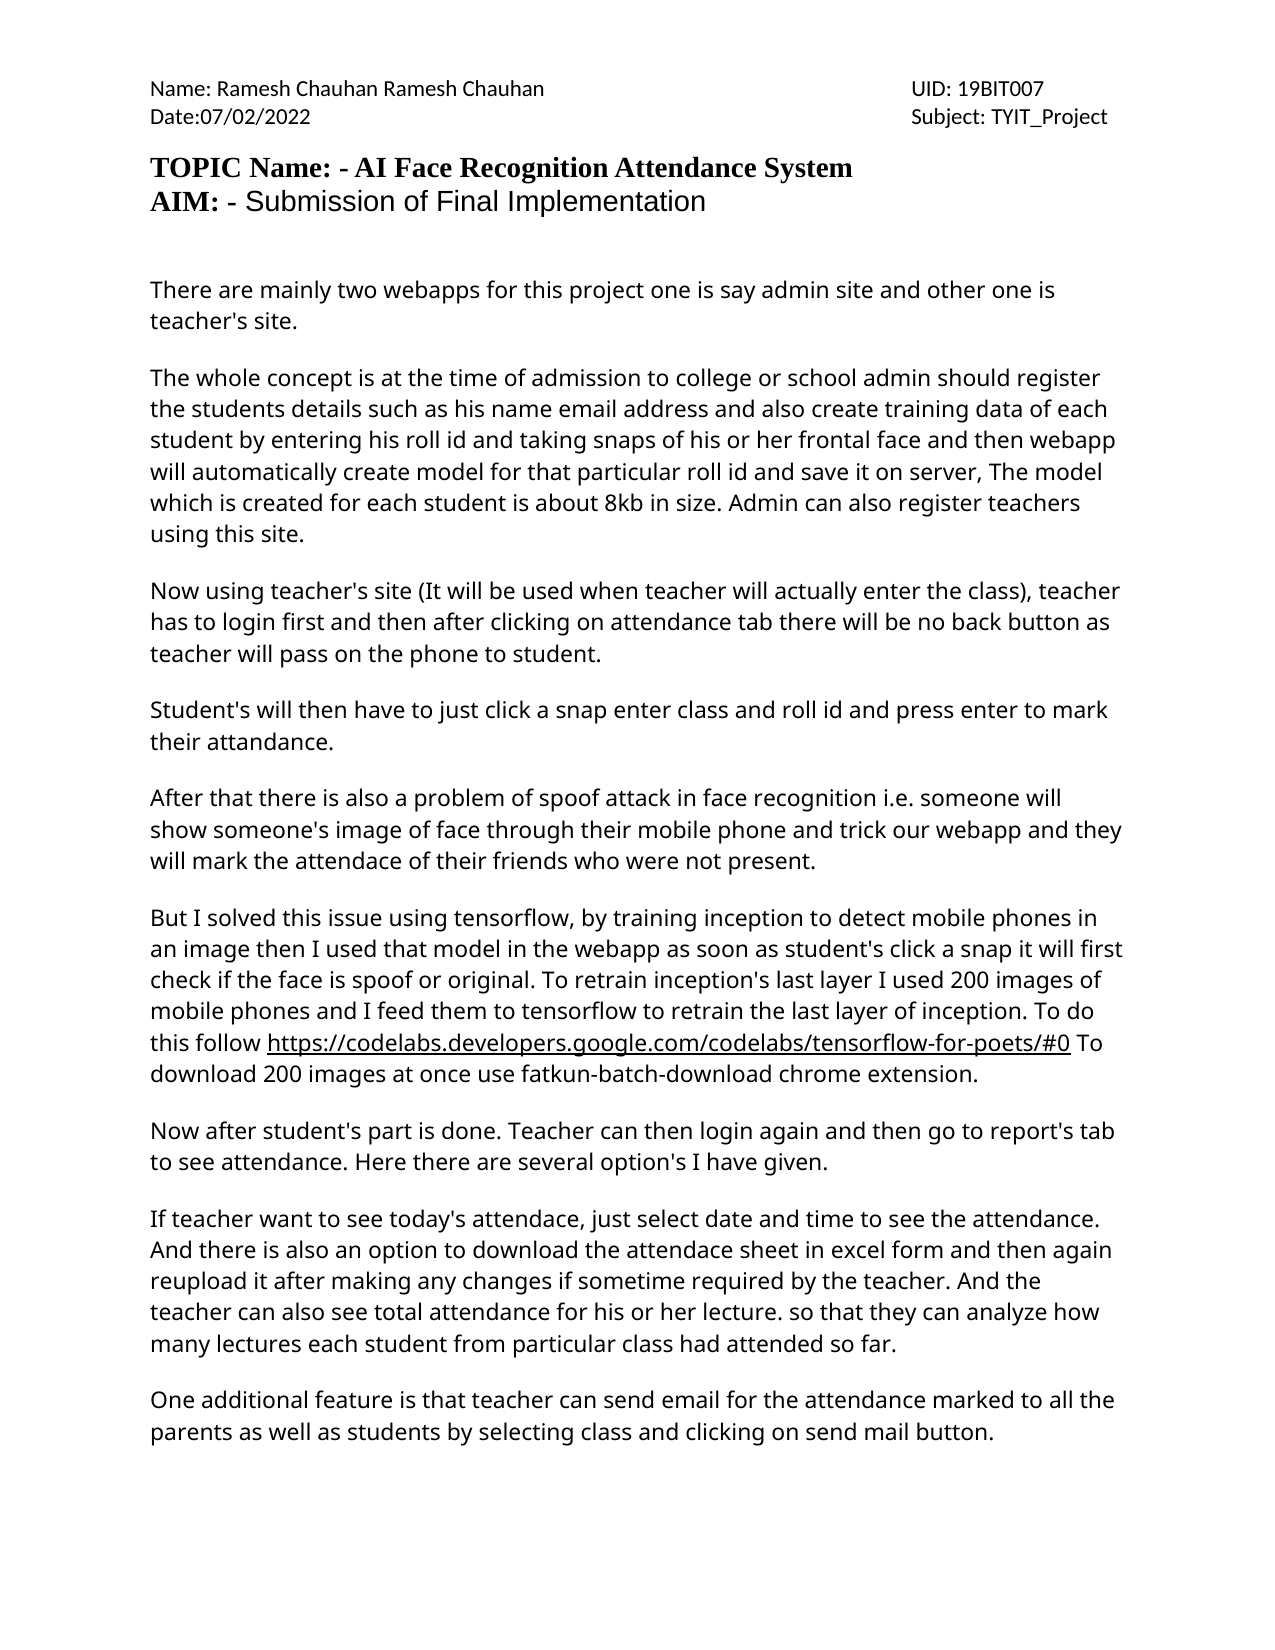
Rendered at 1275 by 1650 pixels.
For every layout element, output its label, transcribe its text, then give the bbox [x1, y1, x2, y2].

subtitle TOPIC Name: - AI Face Recognition Attendance System [150, 150, 1125, 183]
text The whole concept is at the time of admission to college or school admin should register the students details such as his name email address and also create training data of each student by entering his roll id and taking snaps of his or her frontal face and then webapp will automatically create model for that particular roll id and save it on server, The model which is created for each student is about 8kb in size. Admin can also register teachers using this site. [150, 362, 1125, 549]
text Now using teacher's site (It will be used when teacher will actually enter the class), teacher has to login first and then after clicking on attendance tab there will be no back button as teacher will pass on the phone to student. [150, 575, 1125, 669]
text Student's will then have to just click a snap enter class and roll id and press enter to mark their attandance. [150, 694, 1125, 757]
text But I solved this issue using tensorflow, by training inception to detect mobile phones in an image then I used that model in the webapp as soon as student's click a snap it will first check if the face is spoof or original. To retrain inception's last layer I used 200 images of mobile phones and I feed them to tensorflow to retrain the last layer of inception. To do this follow https://codelabs.developers.google.com/codelabs/tensorflow-for-poets/#0 To download 200 images at once use fatkun-batch-download chrome extension. [150, 902, 1125, 1089]
text One additional feature is that teacher can send email for the attendance marked to all the parents as well as students by selecting class and clicking on send mail button. [150, 1384, 1125, 1447]
text After that there is also a problem of spoof attack in face recognition i.e. someone will show someone's image of face through their mobile phone and trick our webapp and they will mark the attendace of their friends who were not present. [150, 782, 1125, 876]
text Now after student's part is done. Teacher can then login again and then go to report's tab to see attendance. Here there are several option's I have given. [150, 1114, 1125, 1177]
subtitle AIM: - Submission of Final Implementation [150, 183, 1125, 217]
text If teacher want to see today's attendace, just select date and time to see the attendance. And there is also an option to download the attendace sheet in excel form and then again reupload it after making any changes if sometime required by the teacher. And the teacher can also see total attendance for his or her lecture. so that they can analyze how many lectures each student from particular class had attended so far. [150, 1203, 1125, 1359]
text There are mainly two webapps for this project one is say admin site and other one is teacher's site. [150, 274, 1125, 336]
